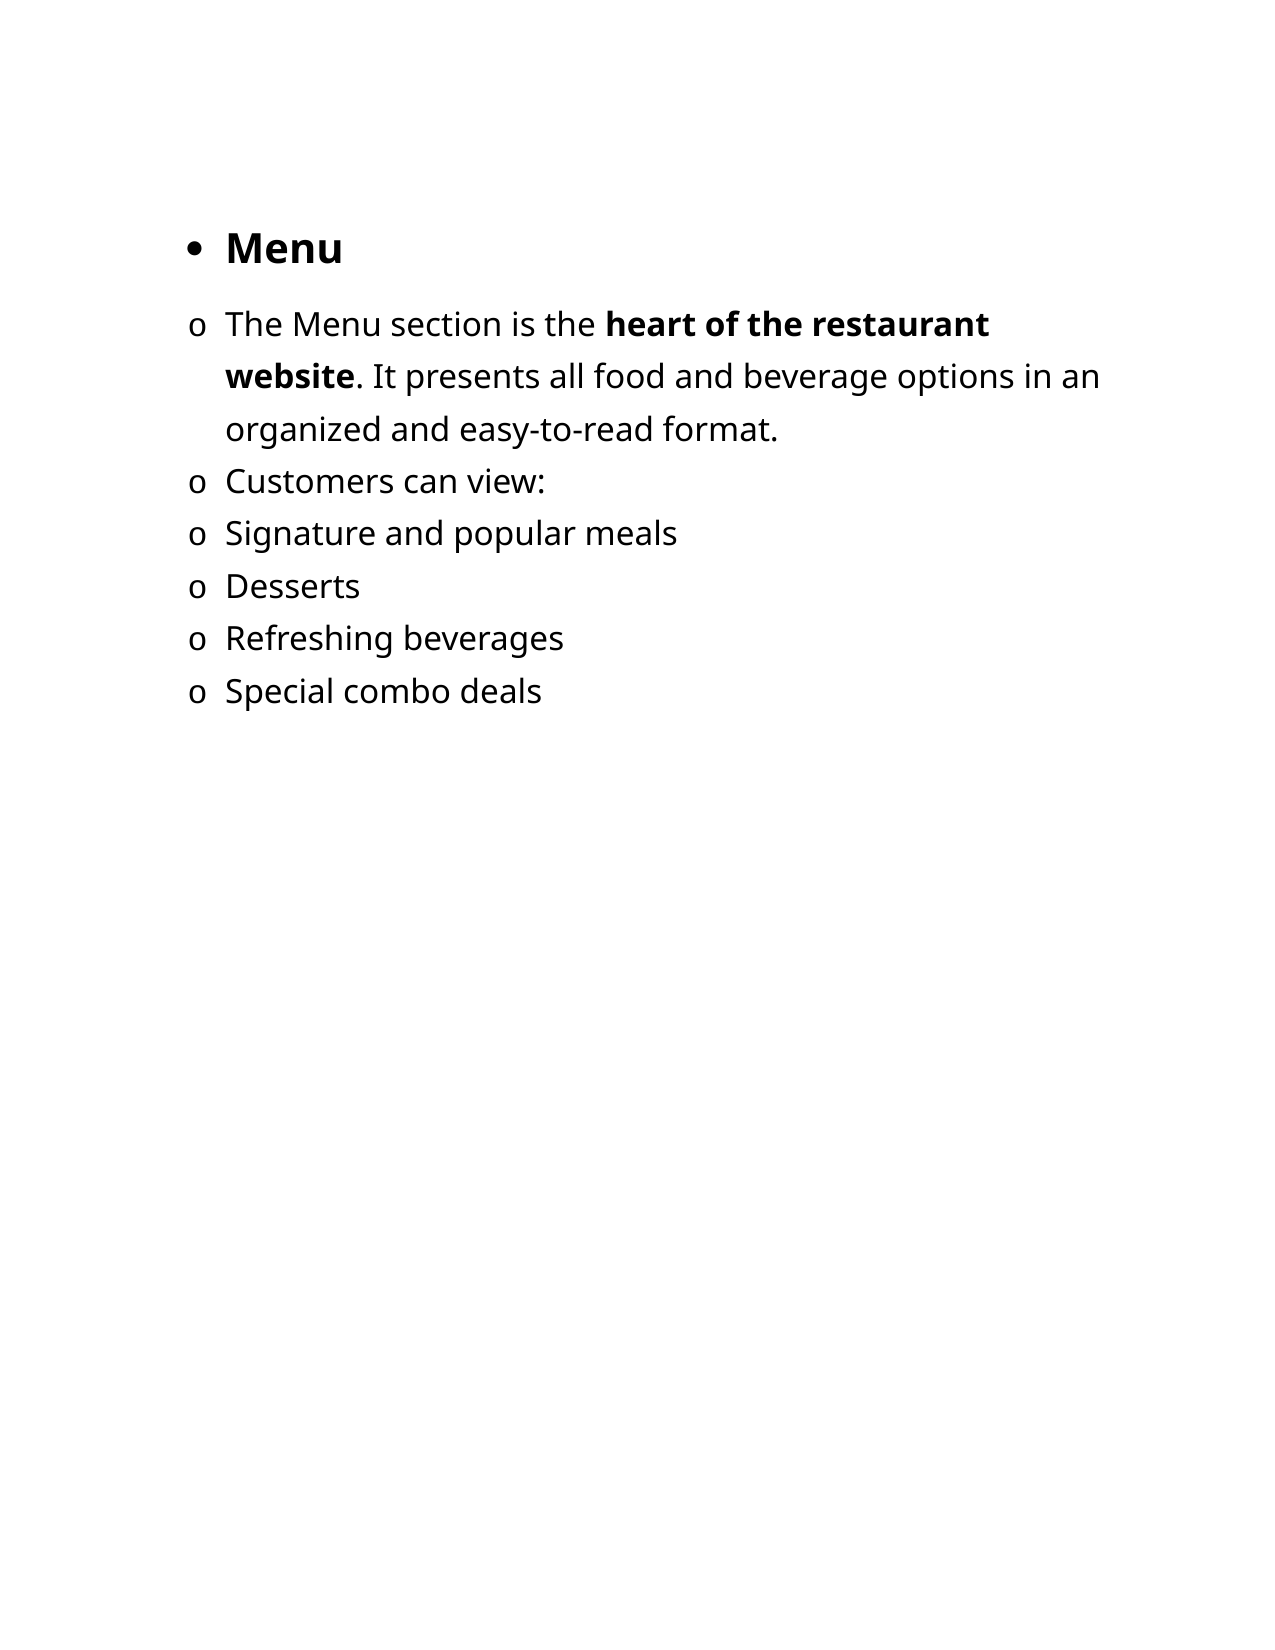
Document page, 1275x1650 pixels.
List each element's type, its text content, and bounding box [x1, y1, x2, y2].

list Customers can view: [187, 458, 1125, 503]
list Signature and popular meals [187, 510, 1125, 556]
list Special combo deals [187, 668, 1125, 713]
list Refreshing beverages [187, 615, 1125, 661]
list The Menu section is the heart of the restaurant website. It presents all food and beverage options in an organized and easy-to-read format. [187, 301, 1125, 451]
list Menu [187, 219, 1125, 276]
list Desserts [187, 563, 1125, 608]
